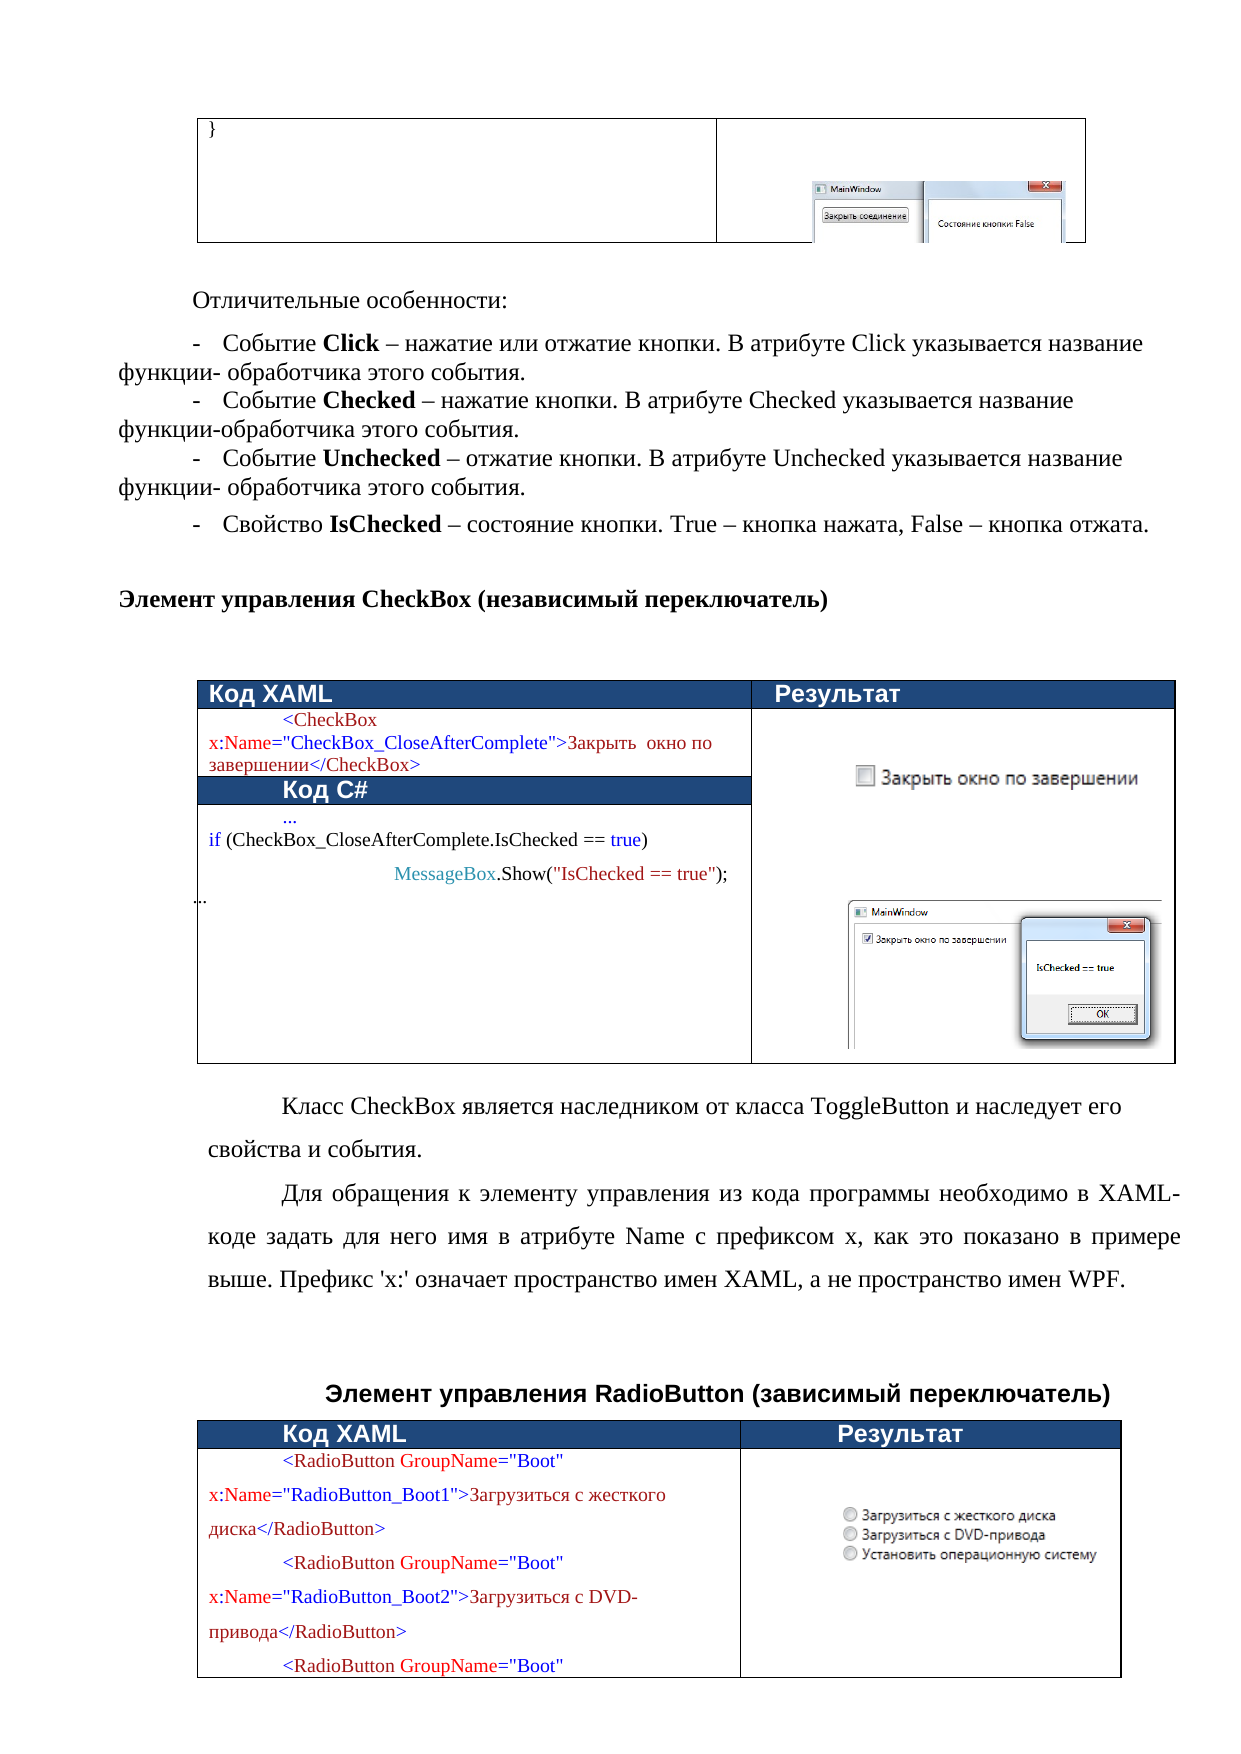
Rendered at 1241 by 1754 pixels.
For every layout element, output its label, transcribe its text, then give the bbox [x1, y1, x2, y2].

subtitle Элемент управления RadioButton (зависимый переключатель) [251, 1379, 1181, 1407]
list Событие Unchecked – отжатие кнопки. В атрибуте Unchecked указывается название функции- обработчика этого события. [118, 443, 1181, 501]
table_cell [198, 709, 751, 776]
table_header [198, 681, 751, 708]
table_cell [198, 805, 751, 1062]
text Класс CheckBox является наследником от класса ToggleButton и наследует его свойства и события. [208, 1091, 1181, 1163]
picture [855, 765, 1139, 790]
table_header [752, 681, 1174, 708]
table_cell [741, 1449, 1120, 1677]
picture [812, 181, 1066, 243]
text Отличительные особенности: [118, 285, 1181, 313]
list Свойство IsChecked – состояние кнопки. True – кнопка нажата, False – кнопка отжата. [118, 509, 1181, 537]
list Событие Click – нажатие или отжатие кнопки. В атрибуте Click указывается название функции- обработчика этого события. [118, 328, 1181, 385]
list Событие Checked – нажатие кнопки. В атрибуте Checked указывается название функции-обработчика этого события. [118, 385, 1181, 443]
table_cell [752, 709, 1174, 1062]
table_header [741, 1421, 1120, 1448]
picture [847, 900, 1162, 1049]
text Для обращения к элементу управления из кода программы необходимо в XAML-коде задать для него имя в атрибуте Name с префиксом x, как это показано в примере выше. Префикс 'x:' означает пространство имен XAML, а не пространство имен WPF. [208, 1178, 1181, 1293]
text Элемент управления CheckBox (независимый переключатель) [118, 584, 1181, 613]
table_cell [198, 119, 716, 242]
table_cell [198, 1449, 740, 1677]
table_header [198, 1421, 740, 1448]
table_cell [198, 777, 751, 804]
picture [843, 1507, 1097, 1563]
